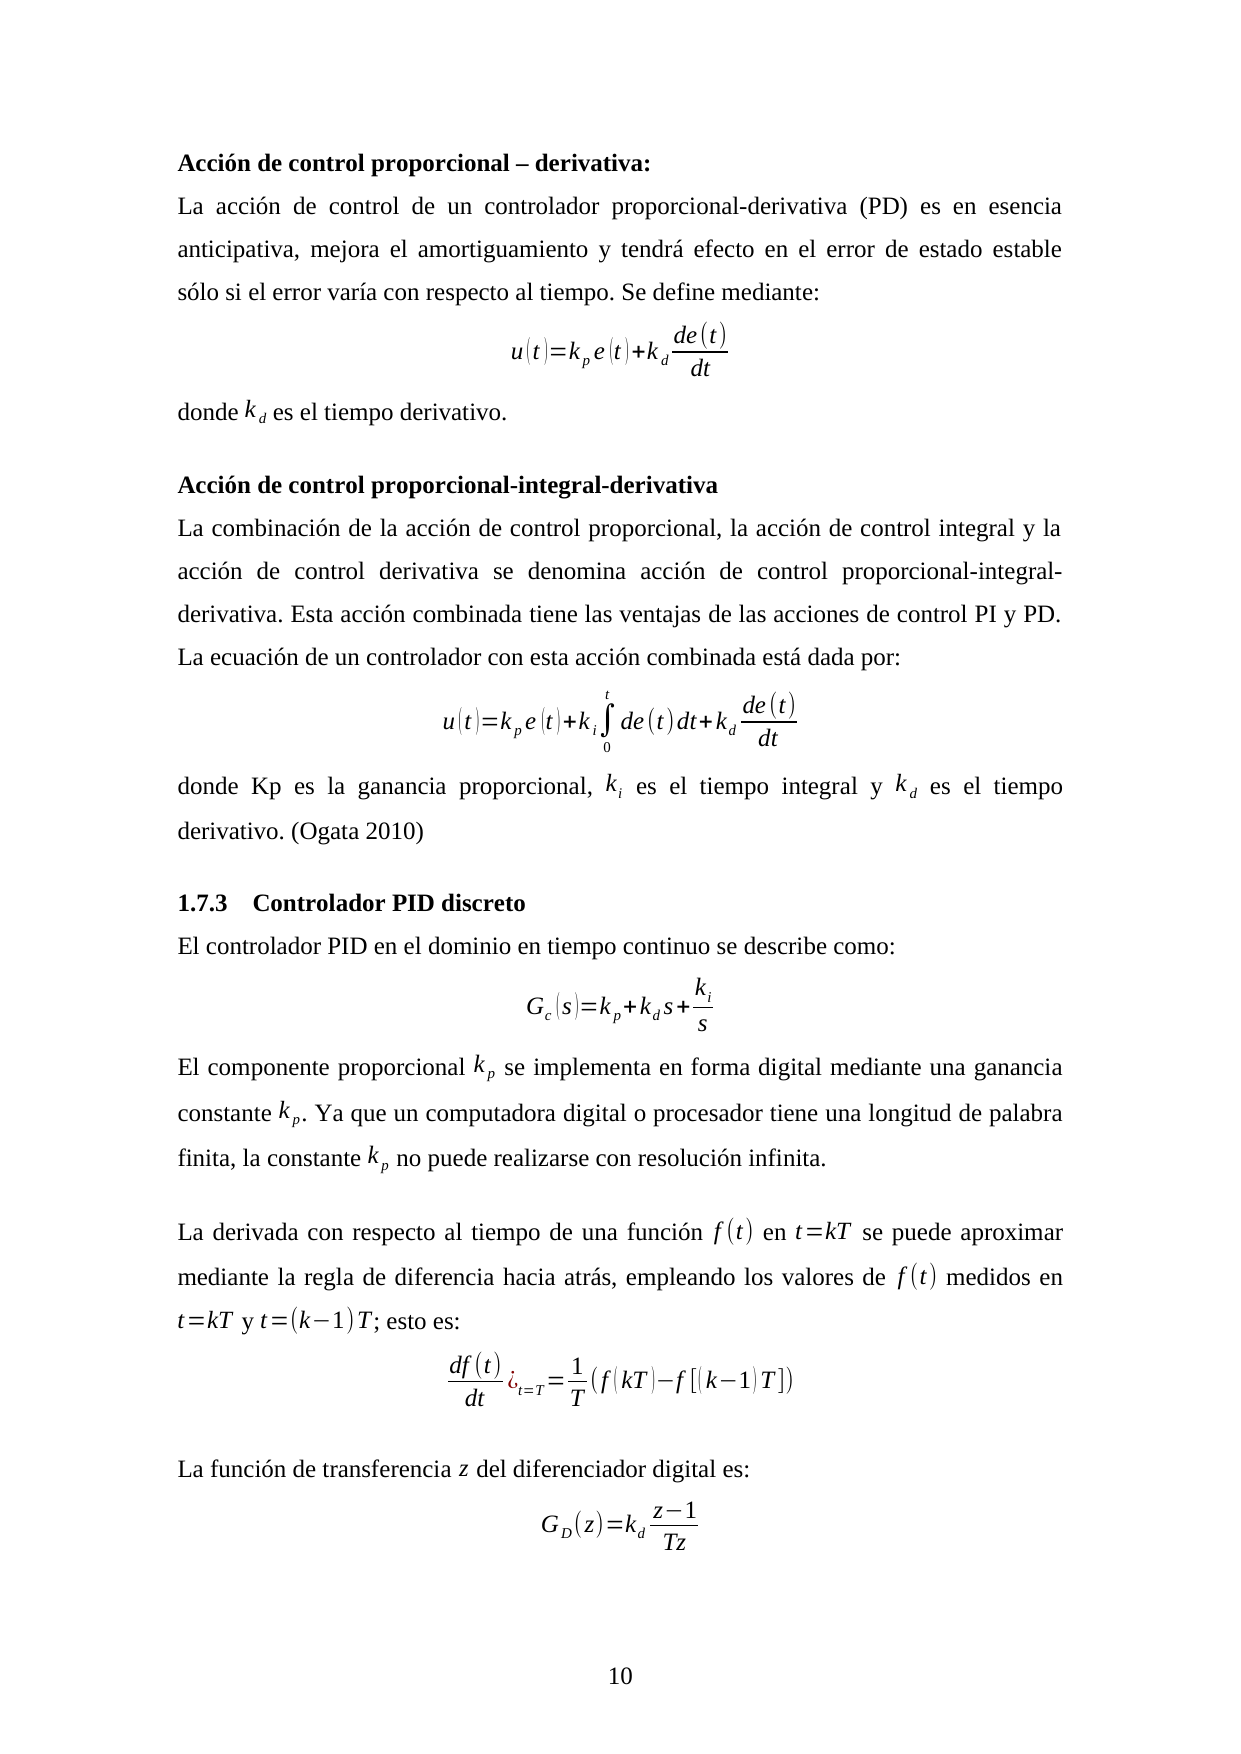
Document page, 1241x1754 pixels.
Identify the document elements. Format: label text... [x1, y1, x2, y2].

text La combinación de la acción de control proporcional, la acción de control integral y la acción de control derivativa se denomina acción de control proporcional-integral-derivativa. Esta acción combinada tiene las ventajas de las acciones de control PI y PD. La ecuación de un controlador con esta acción combinada está dada por: [177, 513, 1063, 671]
text La derivada con respecto al tiempo de una función en se puede aproximar mediante la regla de diferencia hacia atrás, empleando los valores de medidos en y ; esto es: [177, 1217, 1063, 1335]
subtitle Controlador PID discreto [177, 888, 1063, 916]
text La acción de control de un controlador proporcional-derivativa (PD) es en esencia anticipativa, mejora el amortiguamiento y tendrá efecto en el error de estado estable sólo si el error varía con respecto al tiempo. Se define mediante: [177, 191, 1063, 306]
text donde es el tiempo derivativo. [177, 395, 1063, 427]
text La función de transferencia del diferenciador digital es: [177, 1454, 1063, 1482]
text Acción de control proporcional-integral-derivativa [177, 470, 1063, 498]
text Acción de control proporcional – derivativa: [177, 148, 1063, 176]
text donde Kp es la ganancia proporcional, es el tiempo integral y es el tiempo derivativo. (Ogata 2010) [177, 770, 1063, 844]
text El componente proporcional se implementa en forma digital mediante una ganancia constante . Ya que un computadora digital o procesador tiene una longitud de palabra finita, la constante no puede realizarse con resolución infinita. [177, 1051, 1063, 1173]
text El controlador PID en el dominio en tiempo continuo se describe como: [177, 931, 1063, 959]
